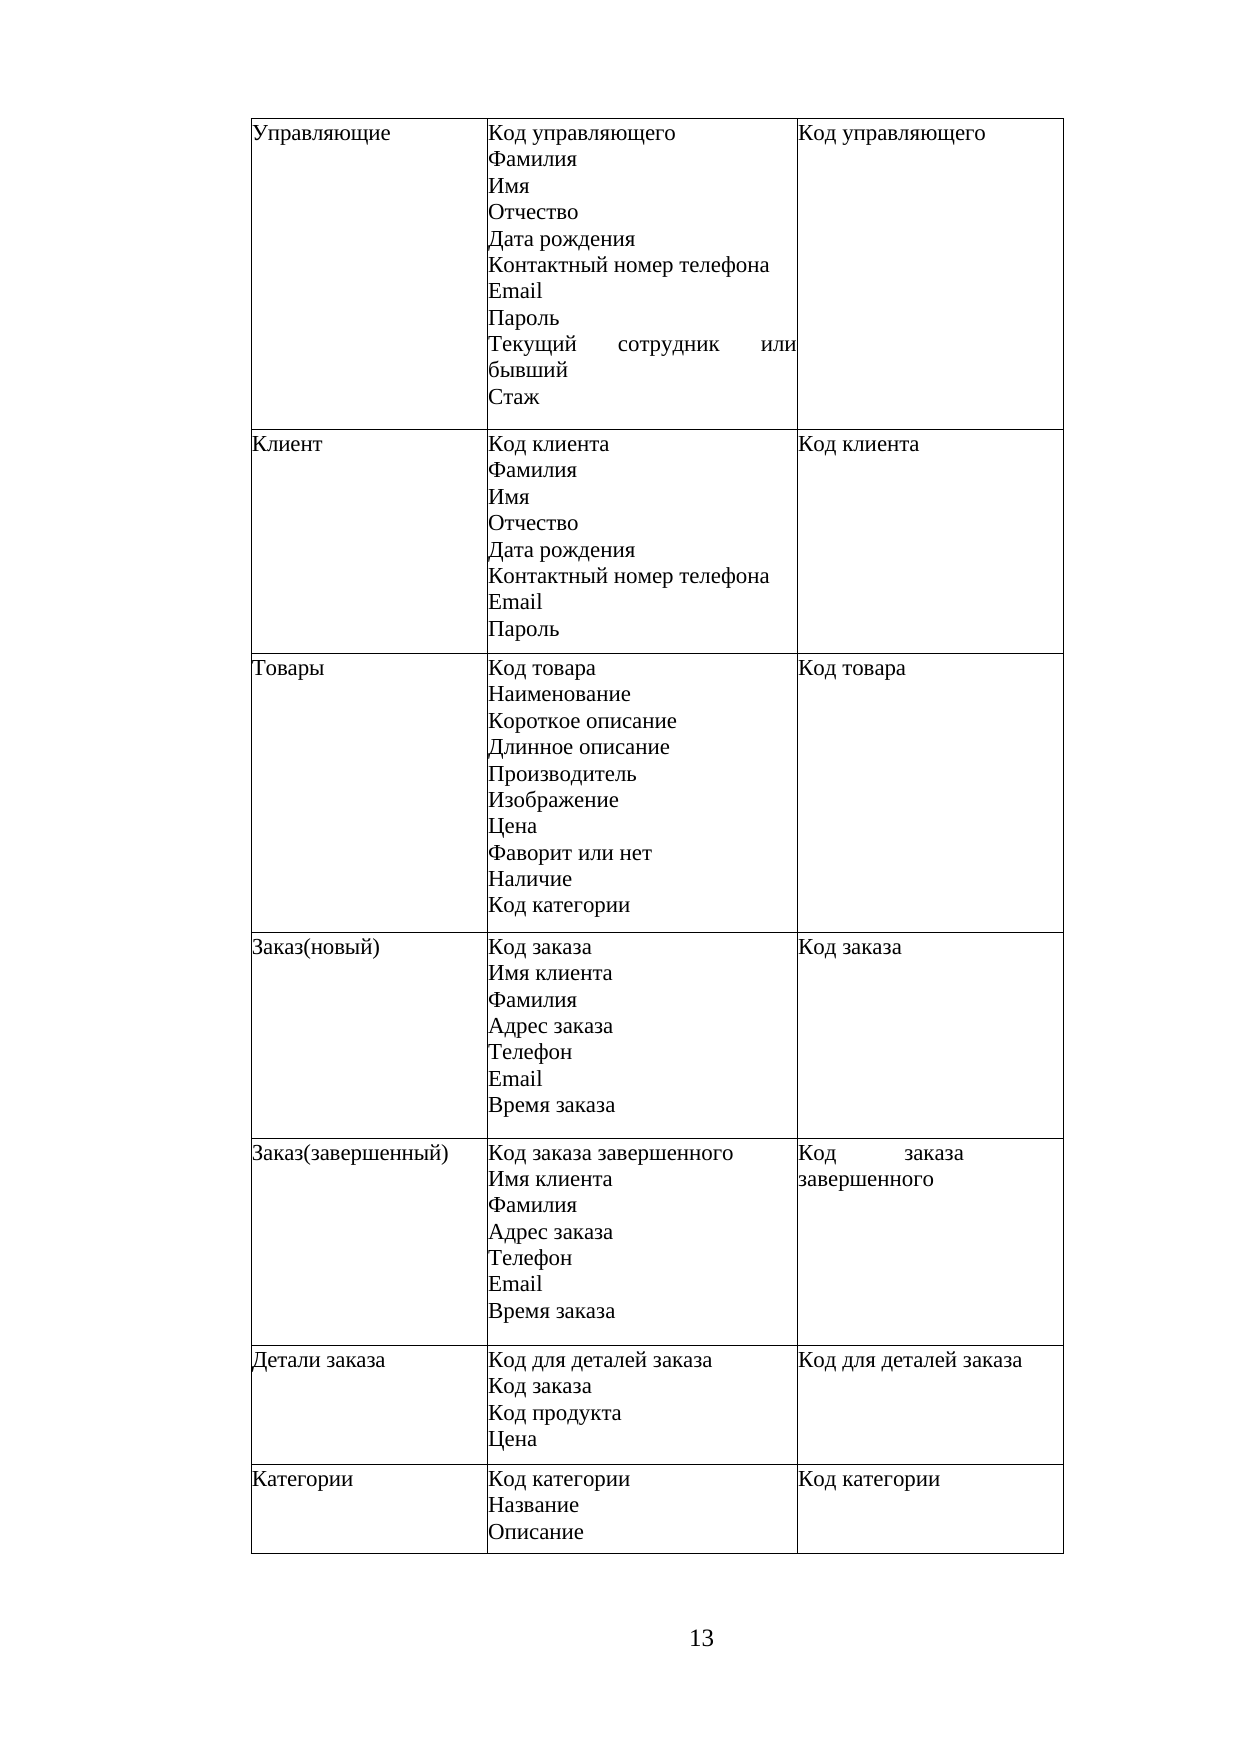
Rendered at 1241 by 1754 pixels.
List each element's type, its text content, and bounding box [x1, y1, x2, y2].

table_cell Код категории Название Описание [488, 1465, 797, 1553]
table_cell Код заказа завершенного Имя клиента Фамилия Адрес заказа Телефон Email Время заказа [488, 1139, 797, 1345]
table_cell Код товара [798, 654, 1063, 932]
table_cell Код управляющего [798, 119, 1063, 429]
table_cell Код заказа [798, 933, 1063, 1138]
table_cell Код категории [798, 1465, 1063, 1553]
table_cell Код заказа Имя клиента Фамилия Адрес заказа Телефон Email Время заказа [488, 933, 797, 1138]
table_cell Код клиента [798, 430, 1063, 653]
table_cell Код управляющего Фамилия Имя Отчество Дата рождения Контактный номер телефона Email Пароль Текущий сотрудник или бывший Стаж [488, 119, 797, 429]
table_cell Управляющие [252, 119, 487, 429]
table_cell Код для деталей заказа Код заказа Код продукта Цена [488, 1346, 797, 1464]
table_cell Код заказа завершенного [798, 1139, 1063, 1345]
table_cell Клиент [252, 430, 487, 653]
table_cell Категории [252, 1465, 487, 1553]
table_cell Товары [252, 654, 487, 932]
table_cell Код клиента Фамилия Имя Отчество Дата рождения Контактный номер телефона Email Пароль [488, 430, 797, 653]
table_cell Код товара Наименование Короткое описание Длинное описание Производитель Изображение Цена Фаворит или нет Наличие Код категории [488, 654, 797, 932]
table_cell Детали заказа [252, 1346, 487, 1464]
table_cell Заказ(завершенный) [252, 1139, 487, 1345]
table_cell Заказ(новый) [252, 933, 487, 1138]
table_cell Код для деталей заказа [798, 1346, 1063, 1464]
